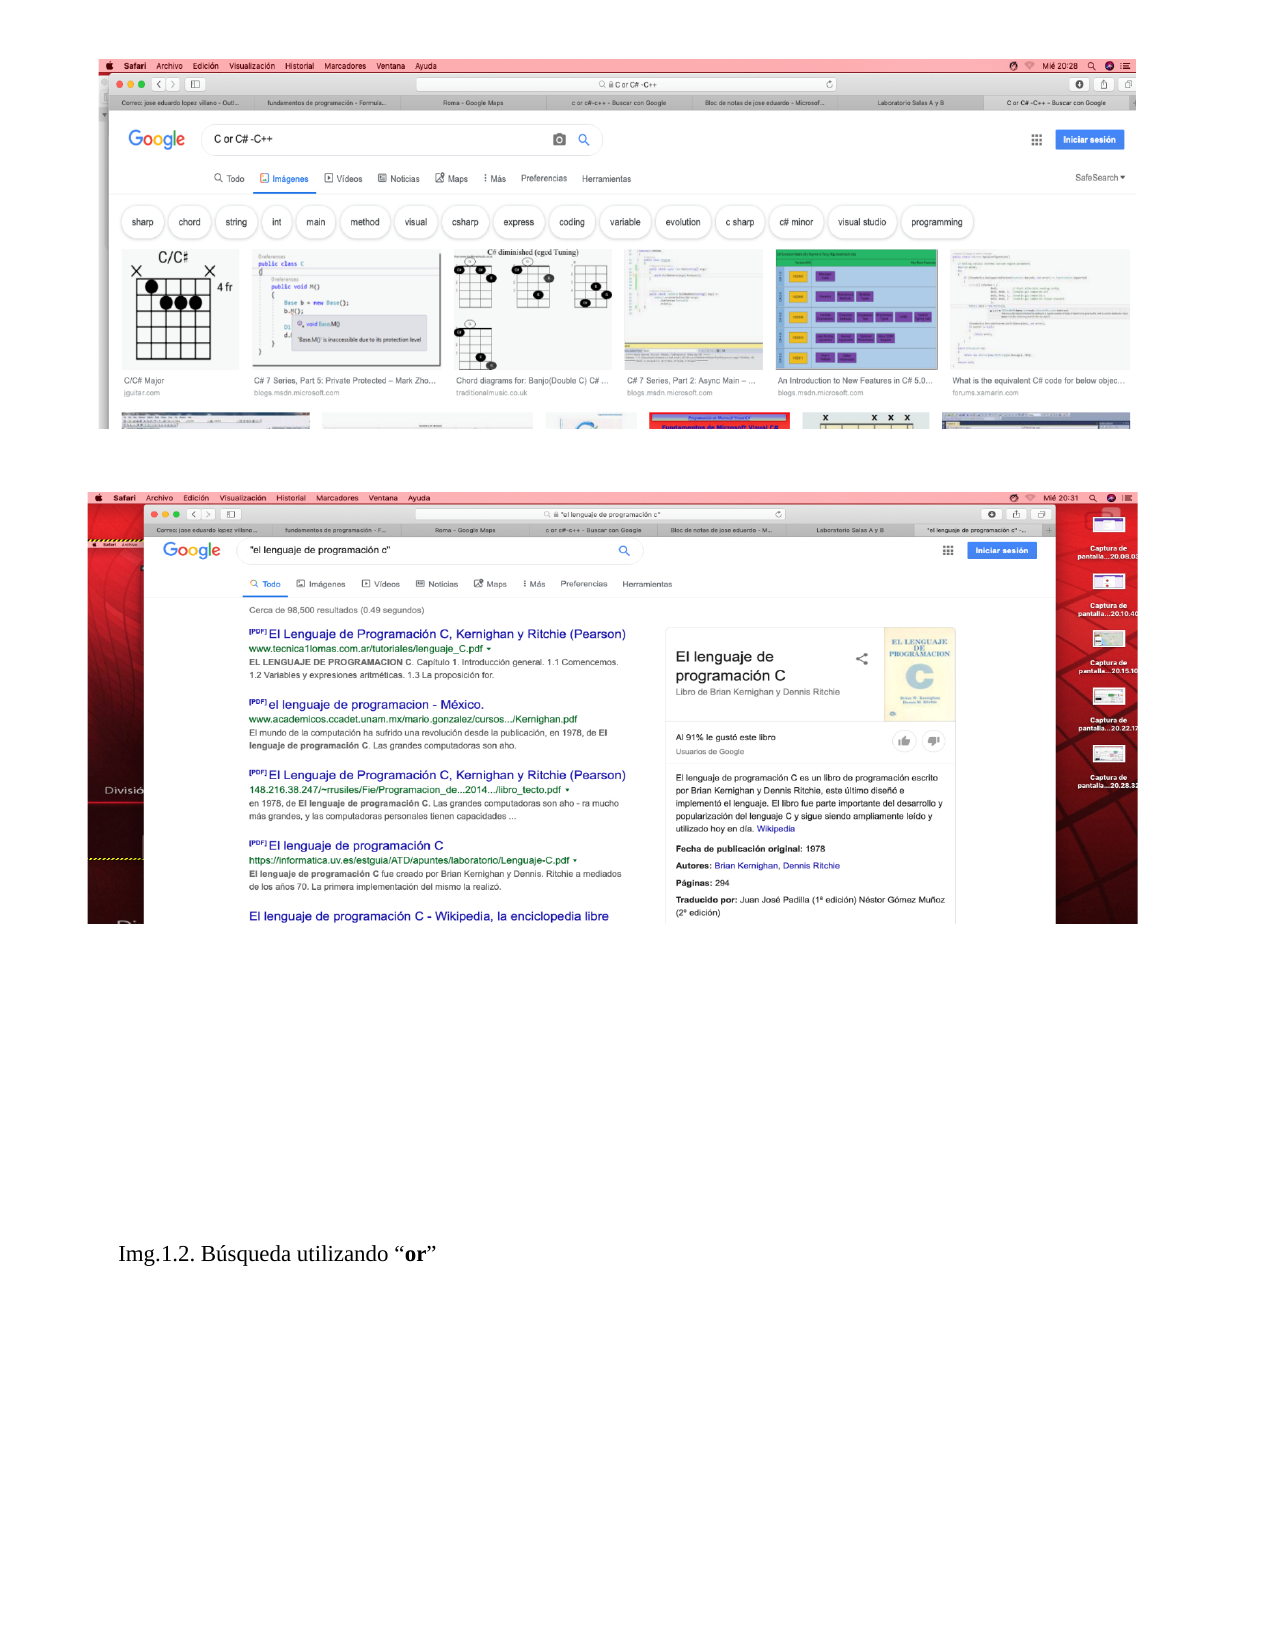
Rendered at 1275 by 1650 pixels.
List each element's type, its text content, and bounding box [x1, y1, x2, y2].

text Img.1.2. Búsqueda utilizando “or” [118, 1240, 1205, 1266]
picture [98, 59, 1136, 429]
picture [87, 492, 1138, 924]
